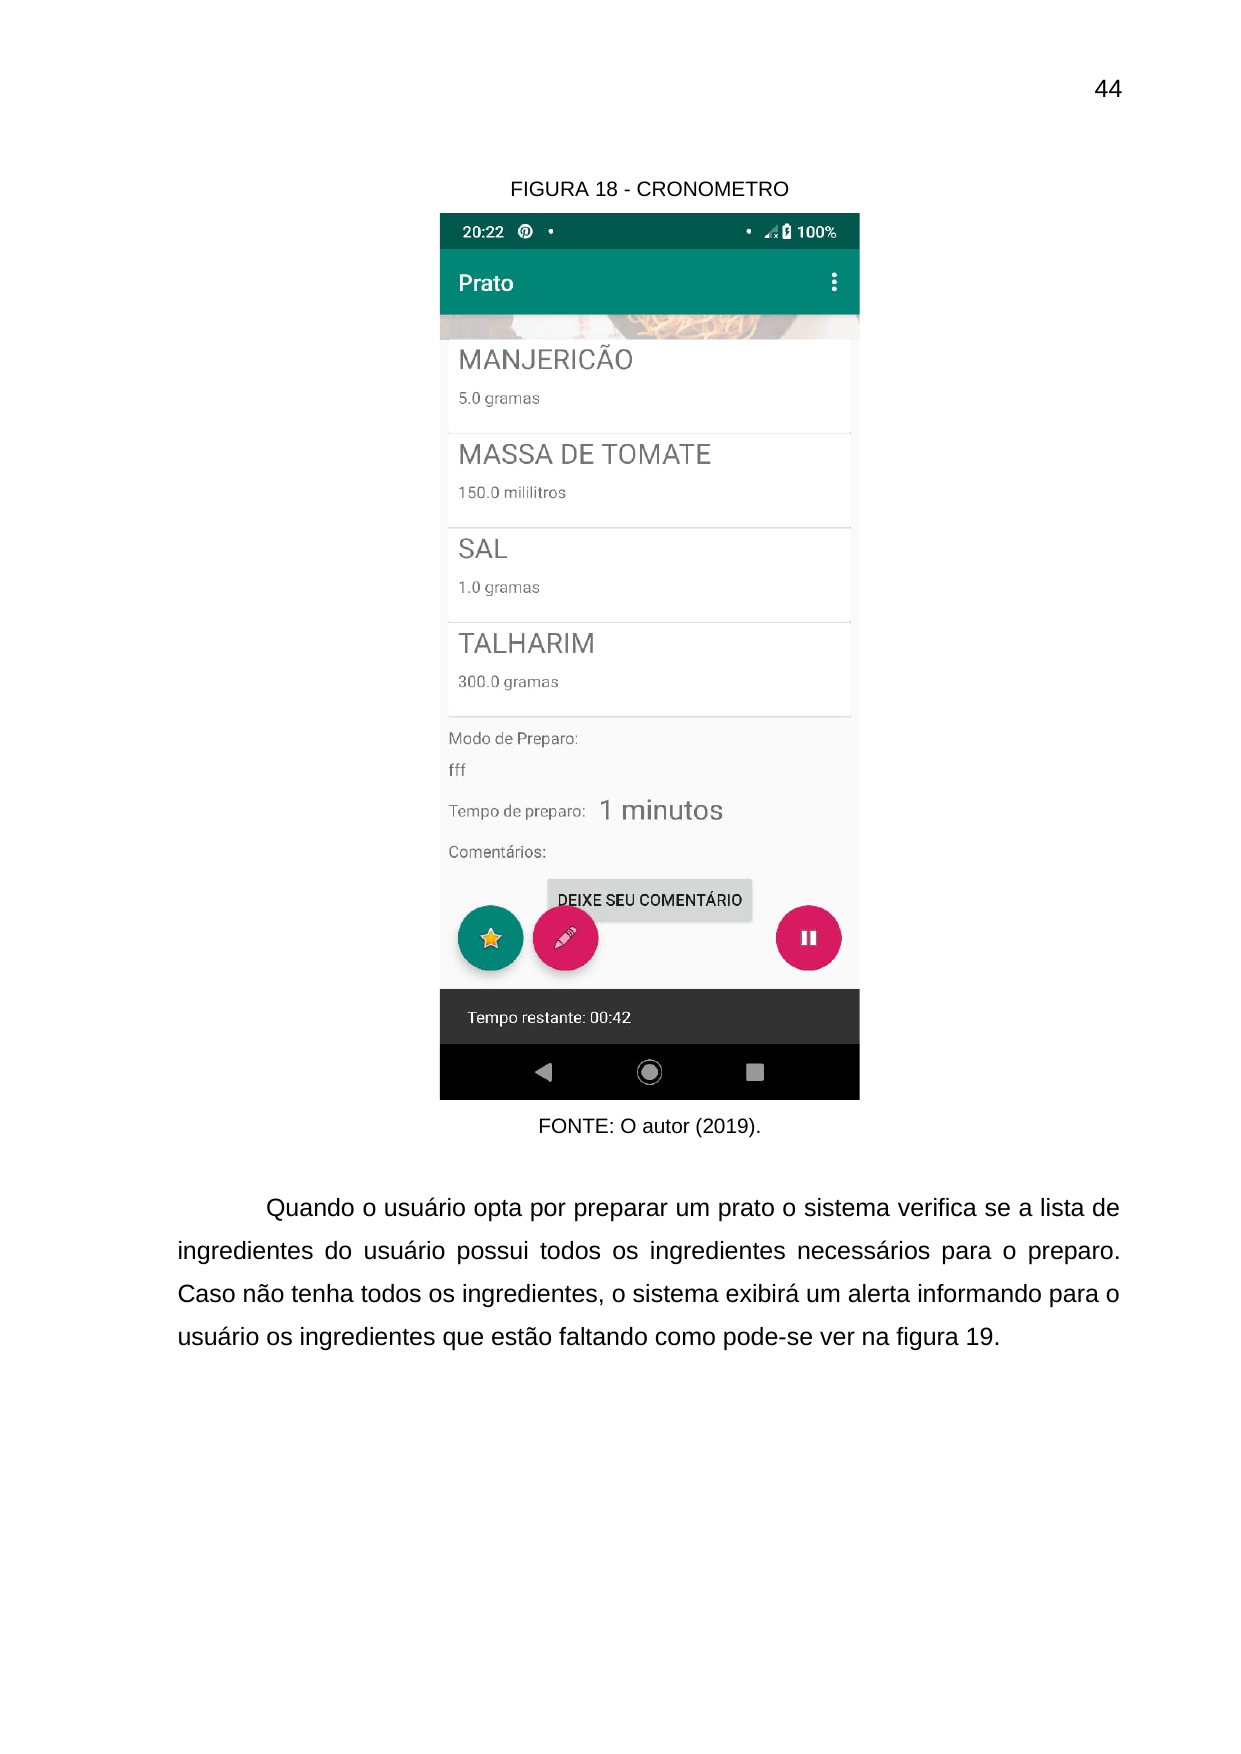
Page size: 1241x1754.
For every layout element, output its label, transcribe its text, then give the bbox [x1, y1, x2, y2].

picture [439, 213, 860, 1100]
text FONTE: O autor (2019). [177, 1114, 1122, 1138]
text Quando o usuário opta por preparar um prato o sistema verifica se a lista de ingredientes do usuário possui todos os ingredientes necessários para o preparo. Caso não tenha todos os ingredientes, o sistema exibirá um alerta informando para o usuário os ingredientes que estão faltando como pode-se ver na figura 19. [177, 1193, 1122, 1351]
text FIGURA 18 - CRONOMETRO [177, 177, 1122, 201]
